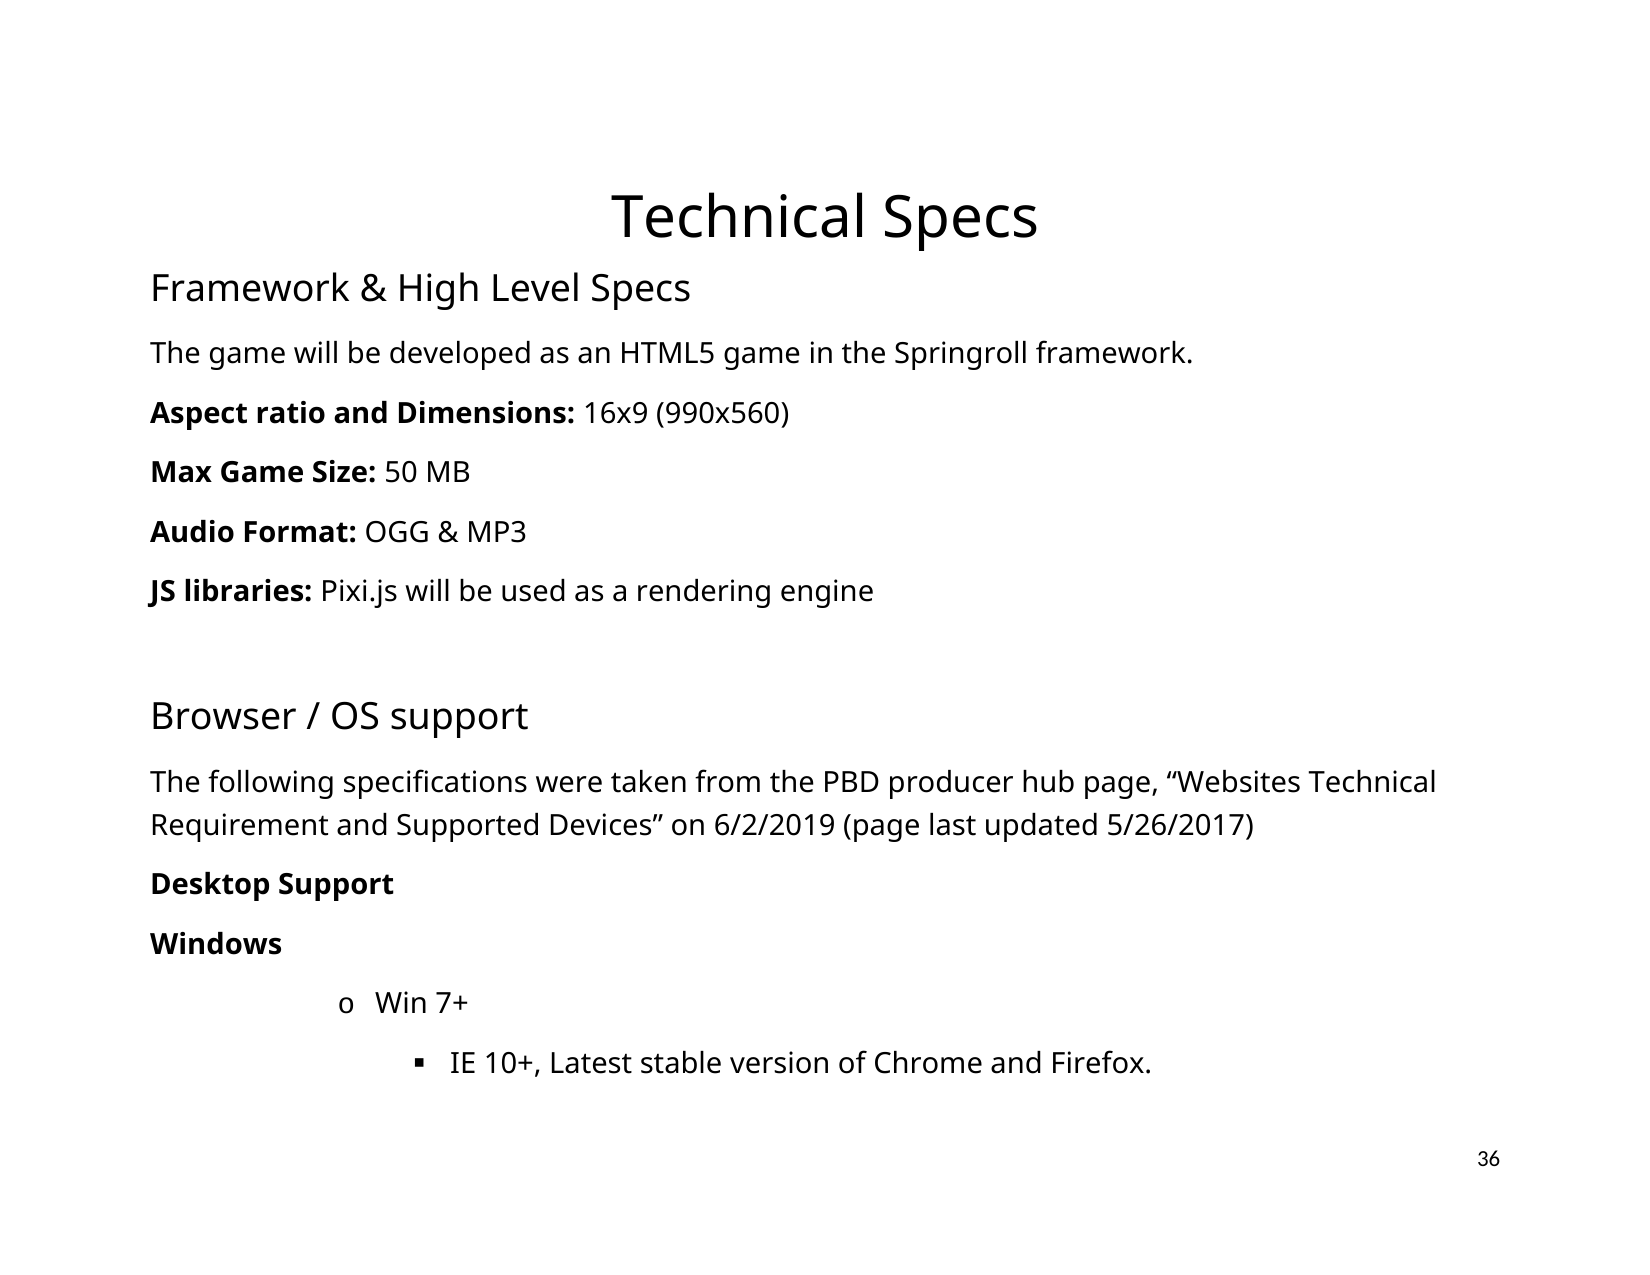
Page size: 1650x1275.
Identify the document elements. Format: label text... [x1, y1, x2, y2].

subtitle Technical Specs [150, 175, 1500, 254]
text Audio Format: OGG & MP3 [150, 511, 1500, 551]
text JS libraries: Pixi.js will be used as a rendering engine [150, 571, 1500, 610]
text Aspect ratio and Dimensions: 16x9 (990x560) [150, 392, 1500, 432]
text The game will be developed as an HTML5 game in the Springroll framework. [150, 333, 1500, 372]
subtitle Browser / OS support [150, 689, 1500, 741]
text Max Game Size: 50 MB [150, 452, 1500, 491]
list IE 10+, Latest stable version of Chrome and Firefox. [412, 1042, 1500, 1082]
text The following specifications were taken from the PBD producer hub page, “Websites Technical Requirement and Supported Devices” on 6/2/2019 (page last updated 5/26/2017) [150, 761, 1500, 844]
text Desktop Support [150, 863, 1500, 903]
text Windows [150, 923, 1500, 963]
subtitle Framework & High Level Specs [150, 261, 1500, 312]
list Win 7+ [337, 982, 1500, 1022]
